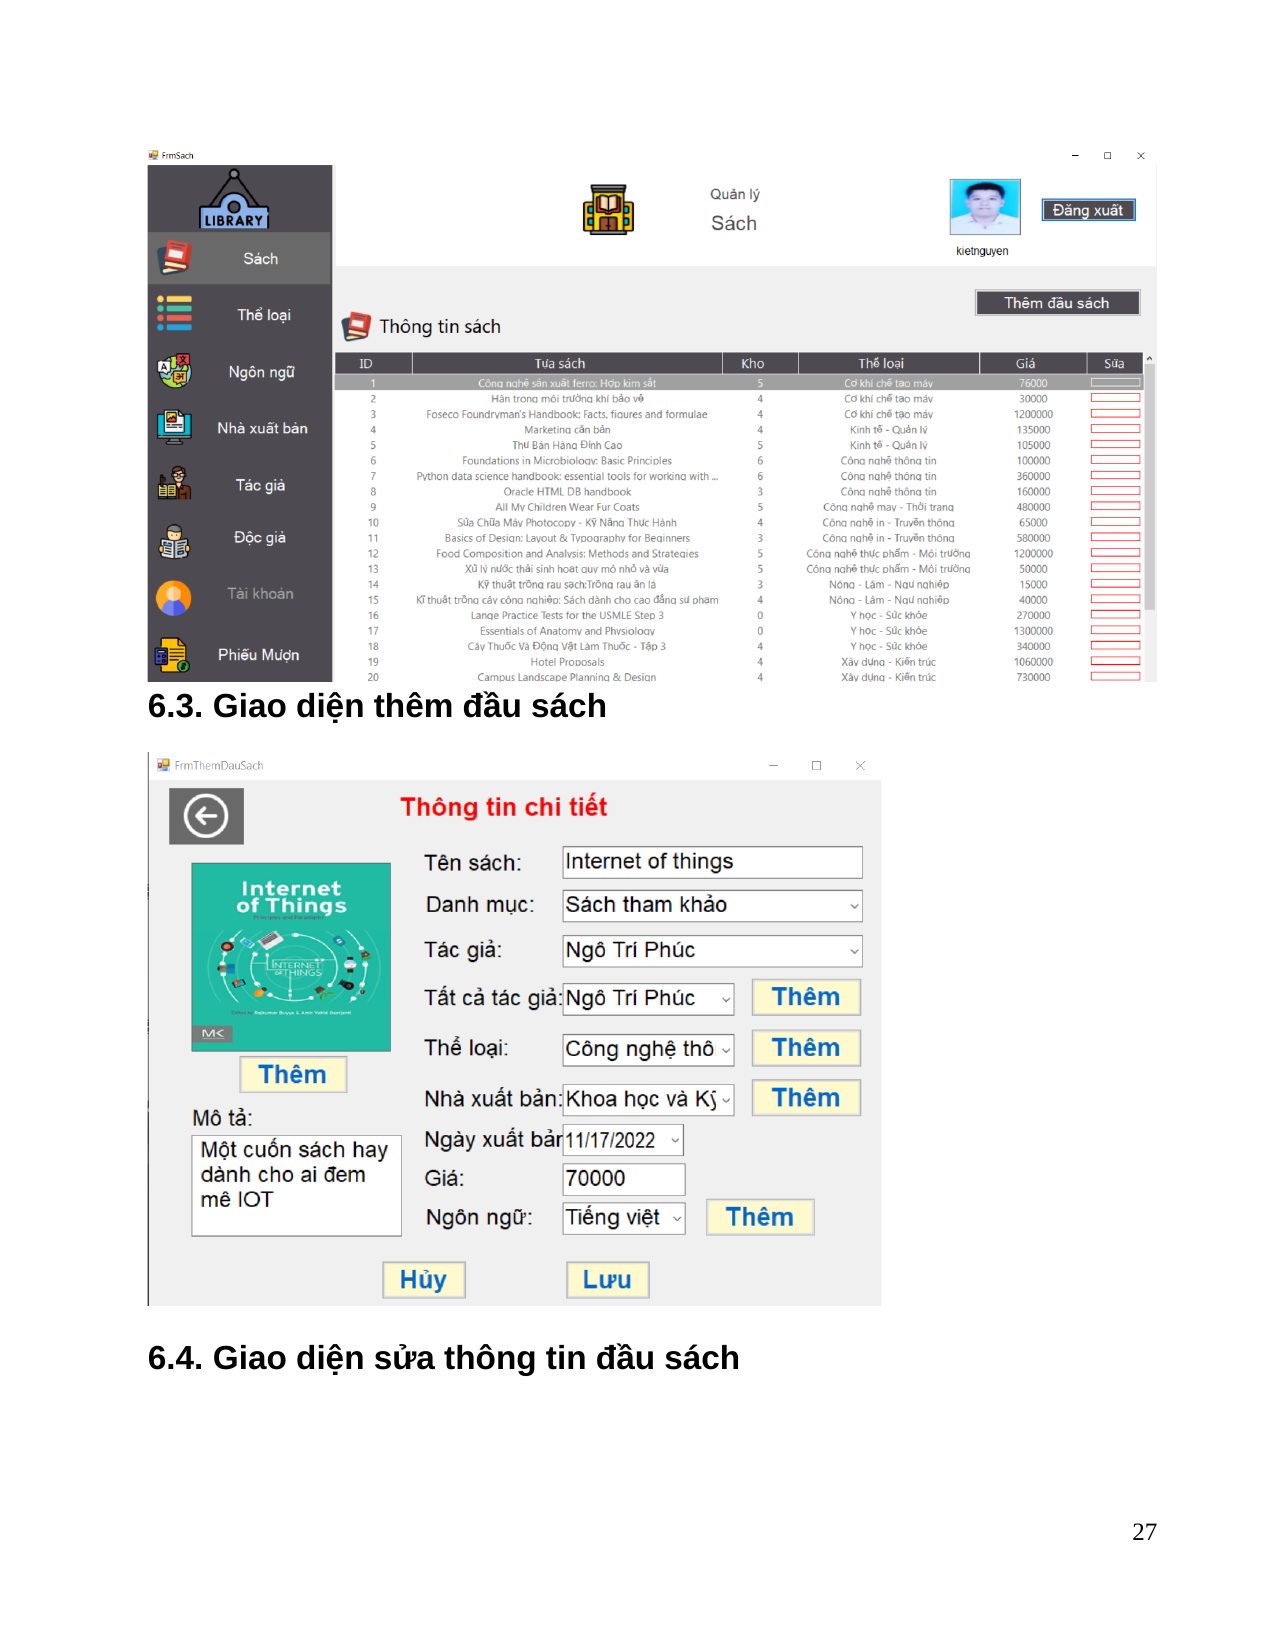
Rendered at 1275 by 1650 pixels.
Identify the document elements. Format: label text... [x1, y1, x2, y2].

picture [147, 147, 1157, 682]
subtitle Giao diện thêm đầu sách [148, 686, 1157, 724]
subtitle Giao diện sửa thông tin đầu sách [148, 1338, 1157, 1376]
picture [147, 752, 882, 1306]
